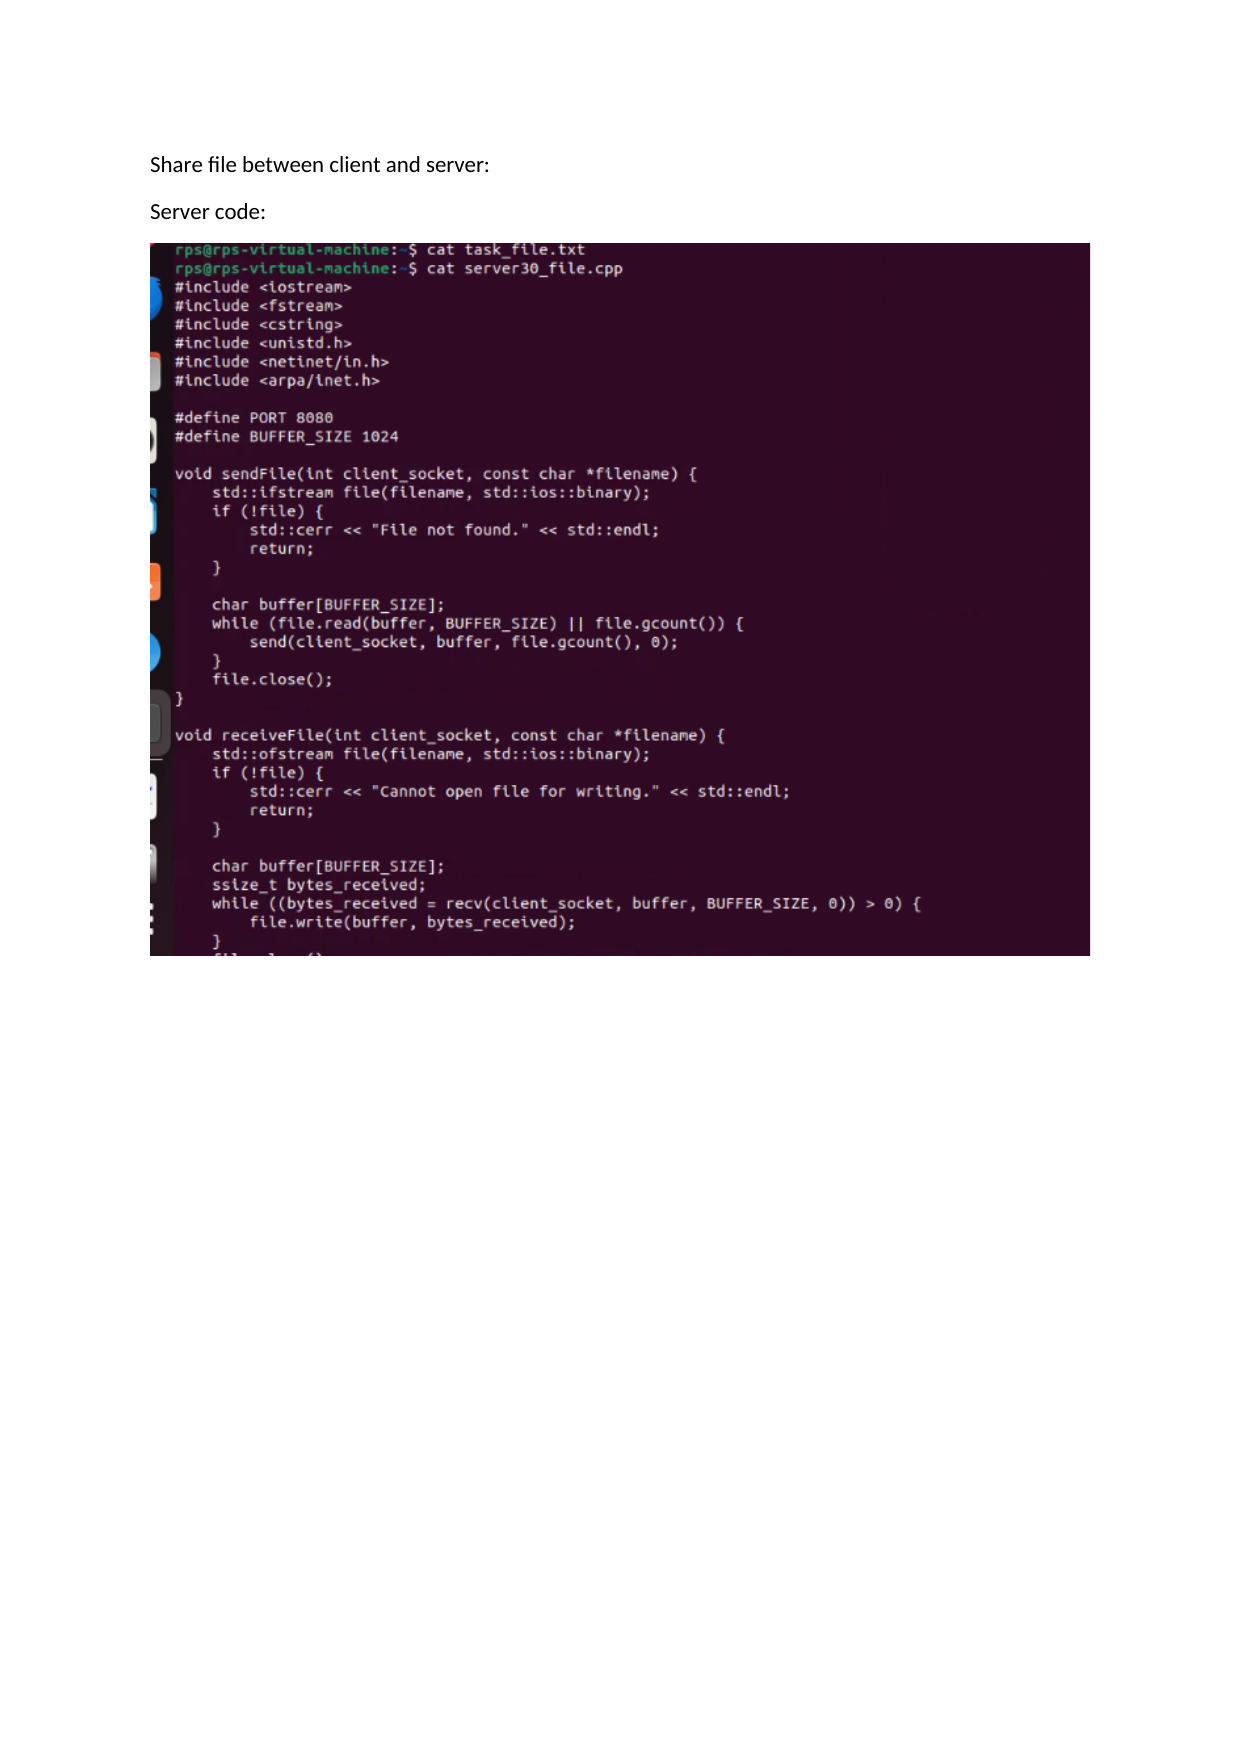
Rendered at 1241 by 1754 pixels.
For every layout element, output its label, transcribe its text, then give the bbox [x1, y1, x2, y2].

picture [150, 243, 1091, 956]
text Share file between client and server: [150, 150, 1090, 178]
text Server code: [150, 197, 1090, 225]
